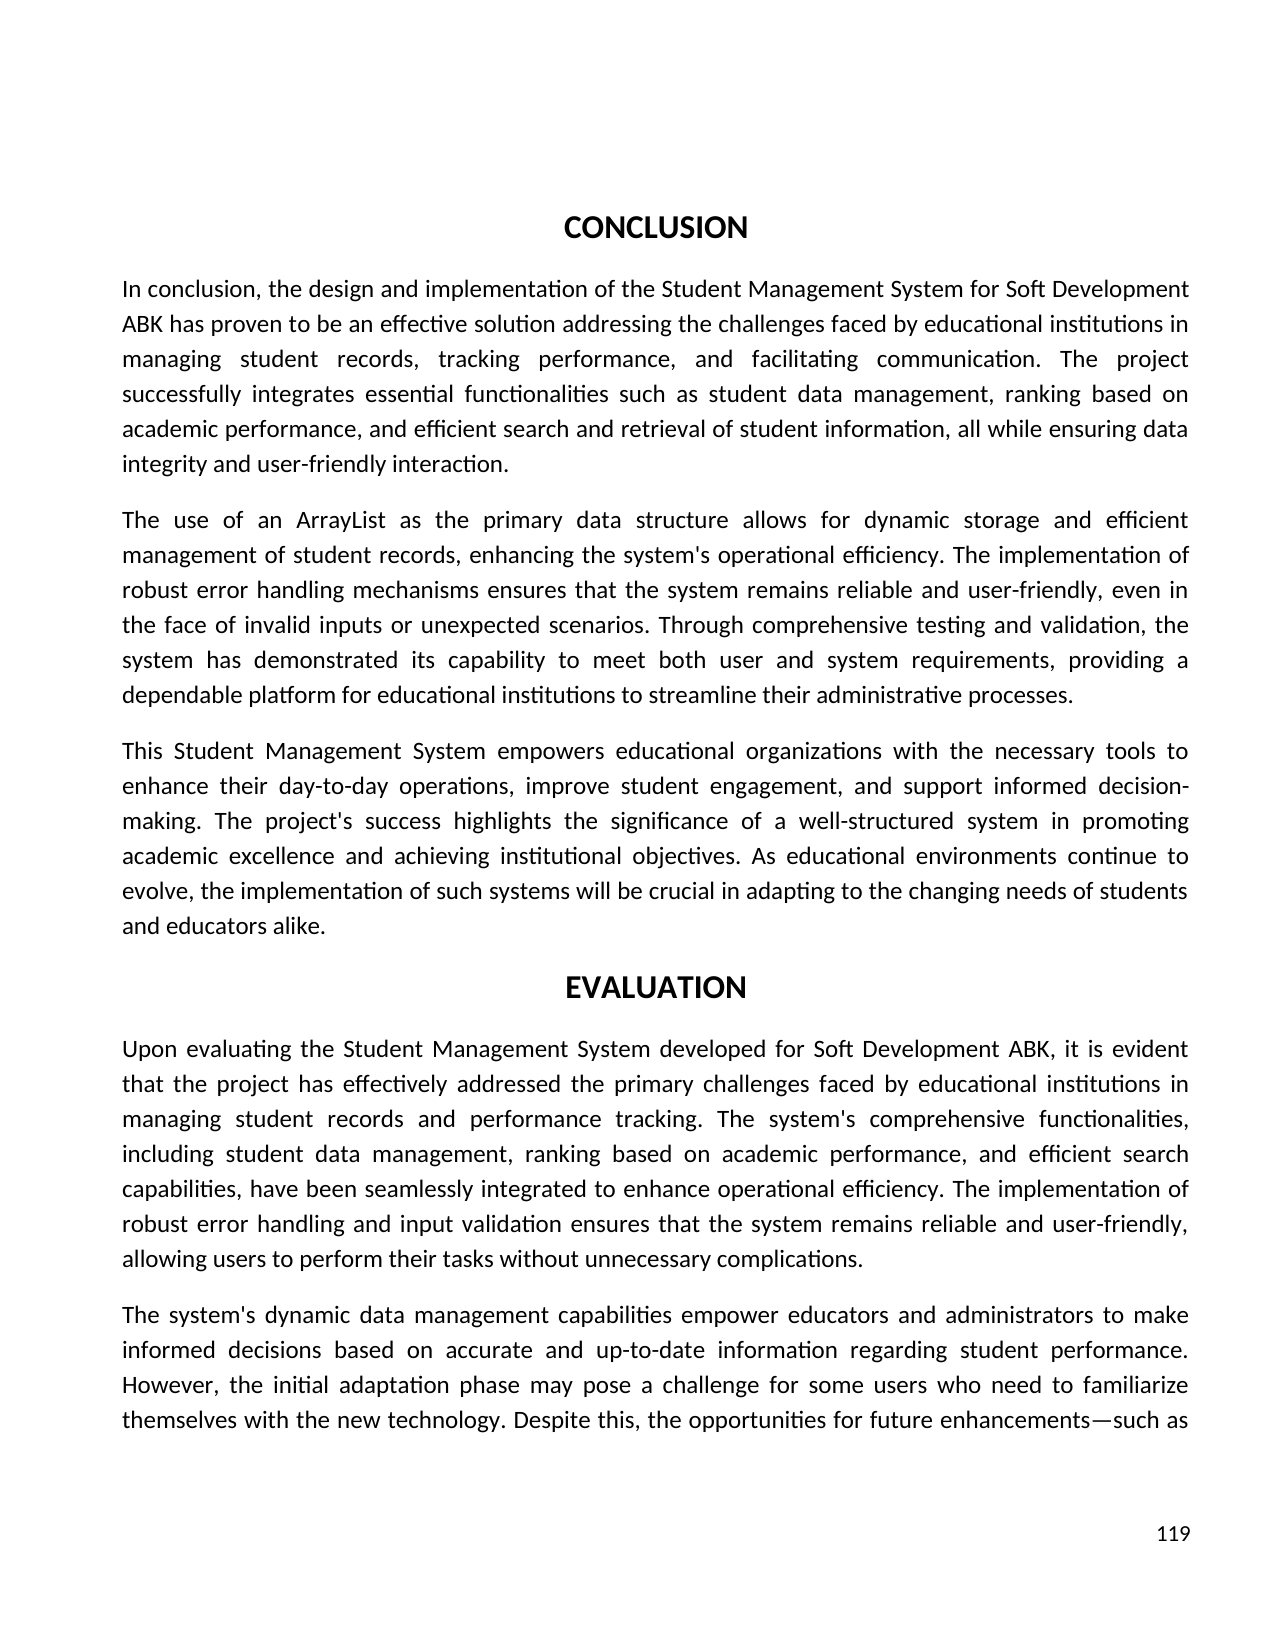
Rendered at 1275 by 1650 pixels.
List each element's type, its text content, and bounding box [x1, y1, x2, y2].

text The use of an ArrayList as the primary data structure allows for dynamic storage and efficient management of student records, enhancing the system's operational efficiency. The implementation of robust error handling mechanisms ensures that the system remains reliable and user-friendly, even in the face of invalid inputs or unexpected scenarios. Through comprehensive testing and validation, the system has demonstrated its capability to meet both user and system requirements, providing a dependable platform for educational institutions to streamline their administrative processes. [122, 504, 1191, 710]
text In conclusion, the design and implementation of the Student Management System for Soft Development ABK has proven to be an effective solution addressing the challenges faced by educational institutions in managing student records, tracking performance, and facilitating communication. The project successfully integrates essential functionalities such as student data management, ranking based on academic performance, and efficient search and retrieval of student information, all while ensuring data integrity and user-friendly interaction. [122, 273, 1191, 479]
text Upon evaluating the Student Management System developed for Soft Development ABK, it is evident that the project has effectively addressed the primary challenges faced by educational institutions in managing student records and performance tracking. The system's comprehensive functionalities, including student data management, ranking based on academic performance, and efficient search capabilities, have been seamlessly integrated to enhance operational efficiency. The implementation of robust error handling and input validation ensures that the system remains reliable and user-friendly, allowing users to perform their tasks without unnecessary complications. [122, 1033, 1191, 1274]
text CONCLUSION [122, 206, 1191, 247]
text EVALUATION [122, 966, 1191, 1007]
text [122, 1299, 1191, 1435]
text This Student Management System empowers educational organizations with the necessary tools to enhance their day-to-day operations, improve student engagement, and support informed decision-making. The project's success highlights the significance of a well-structured system in promoting academic excellence and achieving institutional objectives. As educational environments continue to evolve, the implementation of such systems will be crucial in adapting to the changing needs of students and educators alike. [122, 735, 1191, 941]
